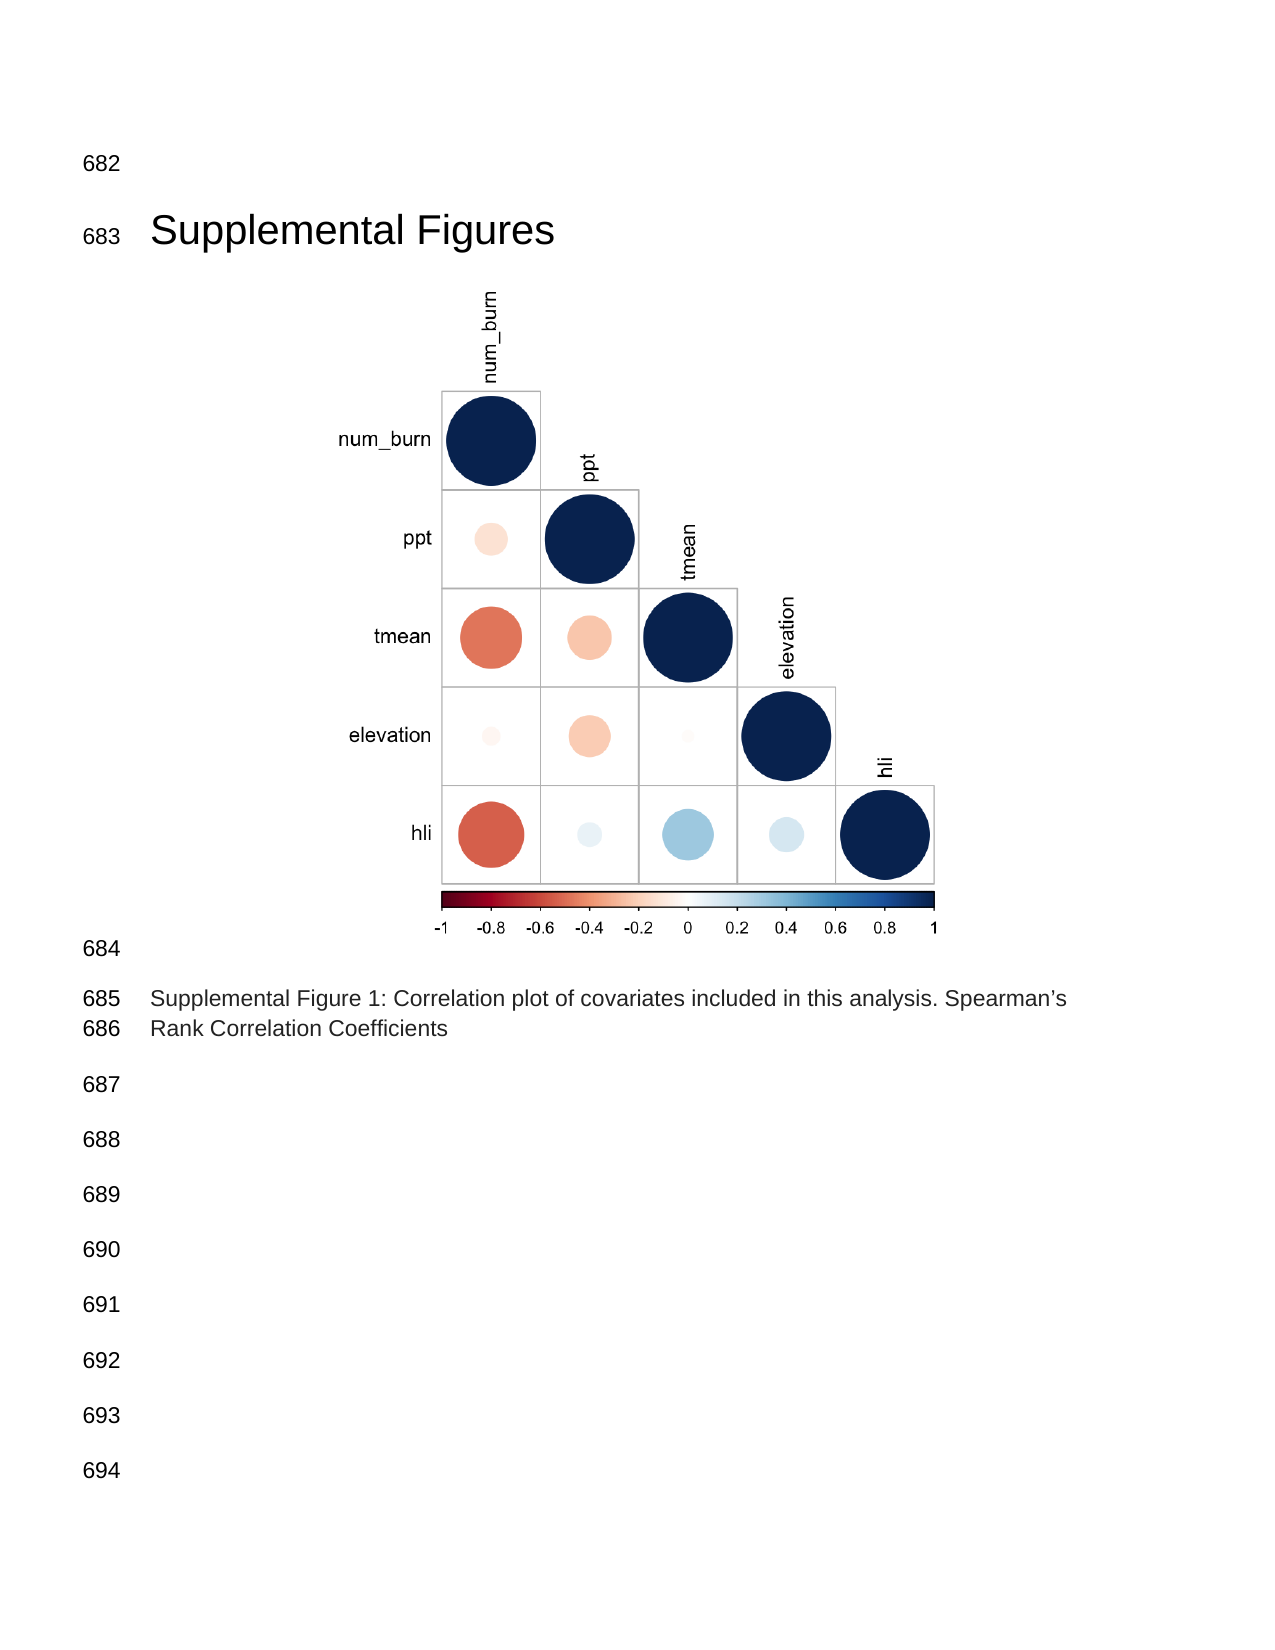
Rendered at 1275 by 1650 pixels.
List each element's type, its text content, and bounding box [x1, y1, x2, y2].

text Supplemental Figure 1: Correlation plot of covariates included in this analysis. Spearman’s Rank Correlation Coefficients [150, 985, 1125, 1042]
subtitle Supplemental Figures [150, 205, 1125, 253]
picture [150, 285, 1125, 957]
